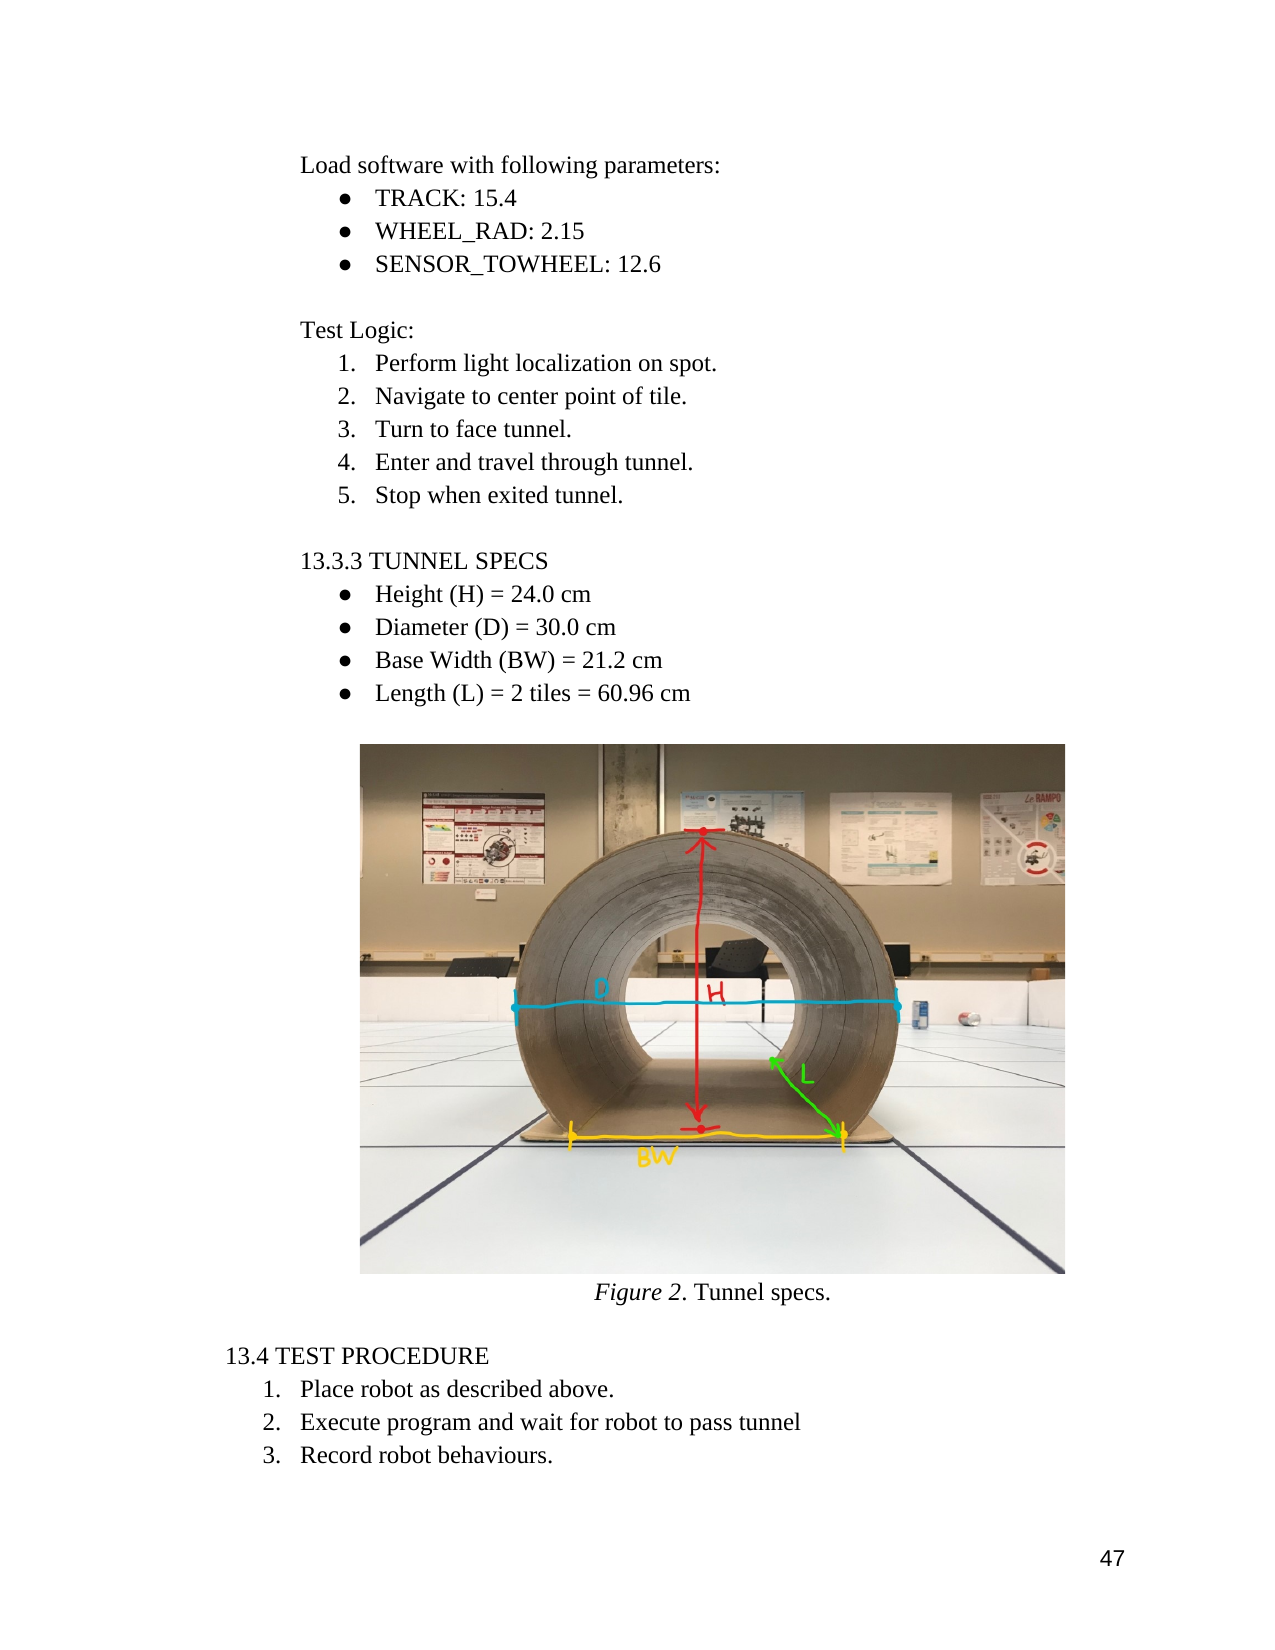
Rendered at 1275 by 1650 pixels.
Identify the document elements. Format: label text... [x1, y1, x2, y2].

list SENSOR_TOWHEEL: 12.6 [337, 249, 1125, 278]
list Base Width (BW) = 21.2 cm [337, 645, 1125, 674]
list Navigate to center point of tile. [337, 381, 1125, 410]
list Height (H) = 24.0 cm [337, 579, 1125, 608]
picture [359, 744, 1066, 1274]
list Turn to face tunnel. [337, 414, 1125, 443]
list TRACK: 15.4 [337, 183, 1125, 212]
list Stop when exited tunnel. [337, 480, 1125, 509]
list Perform light localization on spot. [337, 348, 1125, 377]
list Place robot as described above. [262, 1374, 1125, 1403]
list Diameter (D) = 30.0 cm [337, 612, 1125, 641]
text Load software with following parameters: [300, 150, 1125, 179]
list Record robot behaviours. [262, 1440, 1125, 1469]
list Execute program and wait for robot to pass tunnel [262, 1407, 1125, 1436]
text Figure 2. Tunnel specs. [300, 1277, 1125, 1306]
list Enter and travel through tunnel. [337, 447, 1125, 476]
text 13.3.3 TUNNEL SPECS [300, 546, 1125, 575]
text Test Logic: [300, 315, 1125, 344]
text 13.4 TEST PROCEDURE [225, 1341, 1125, 1370]
list Length (L) = 2 tiles = 60.96 cm [337, 678, 1125, 707]
list WHEEL_RAD: 2.15 [337, 216, 1125, 245]
